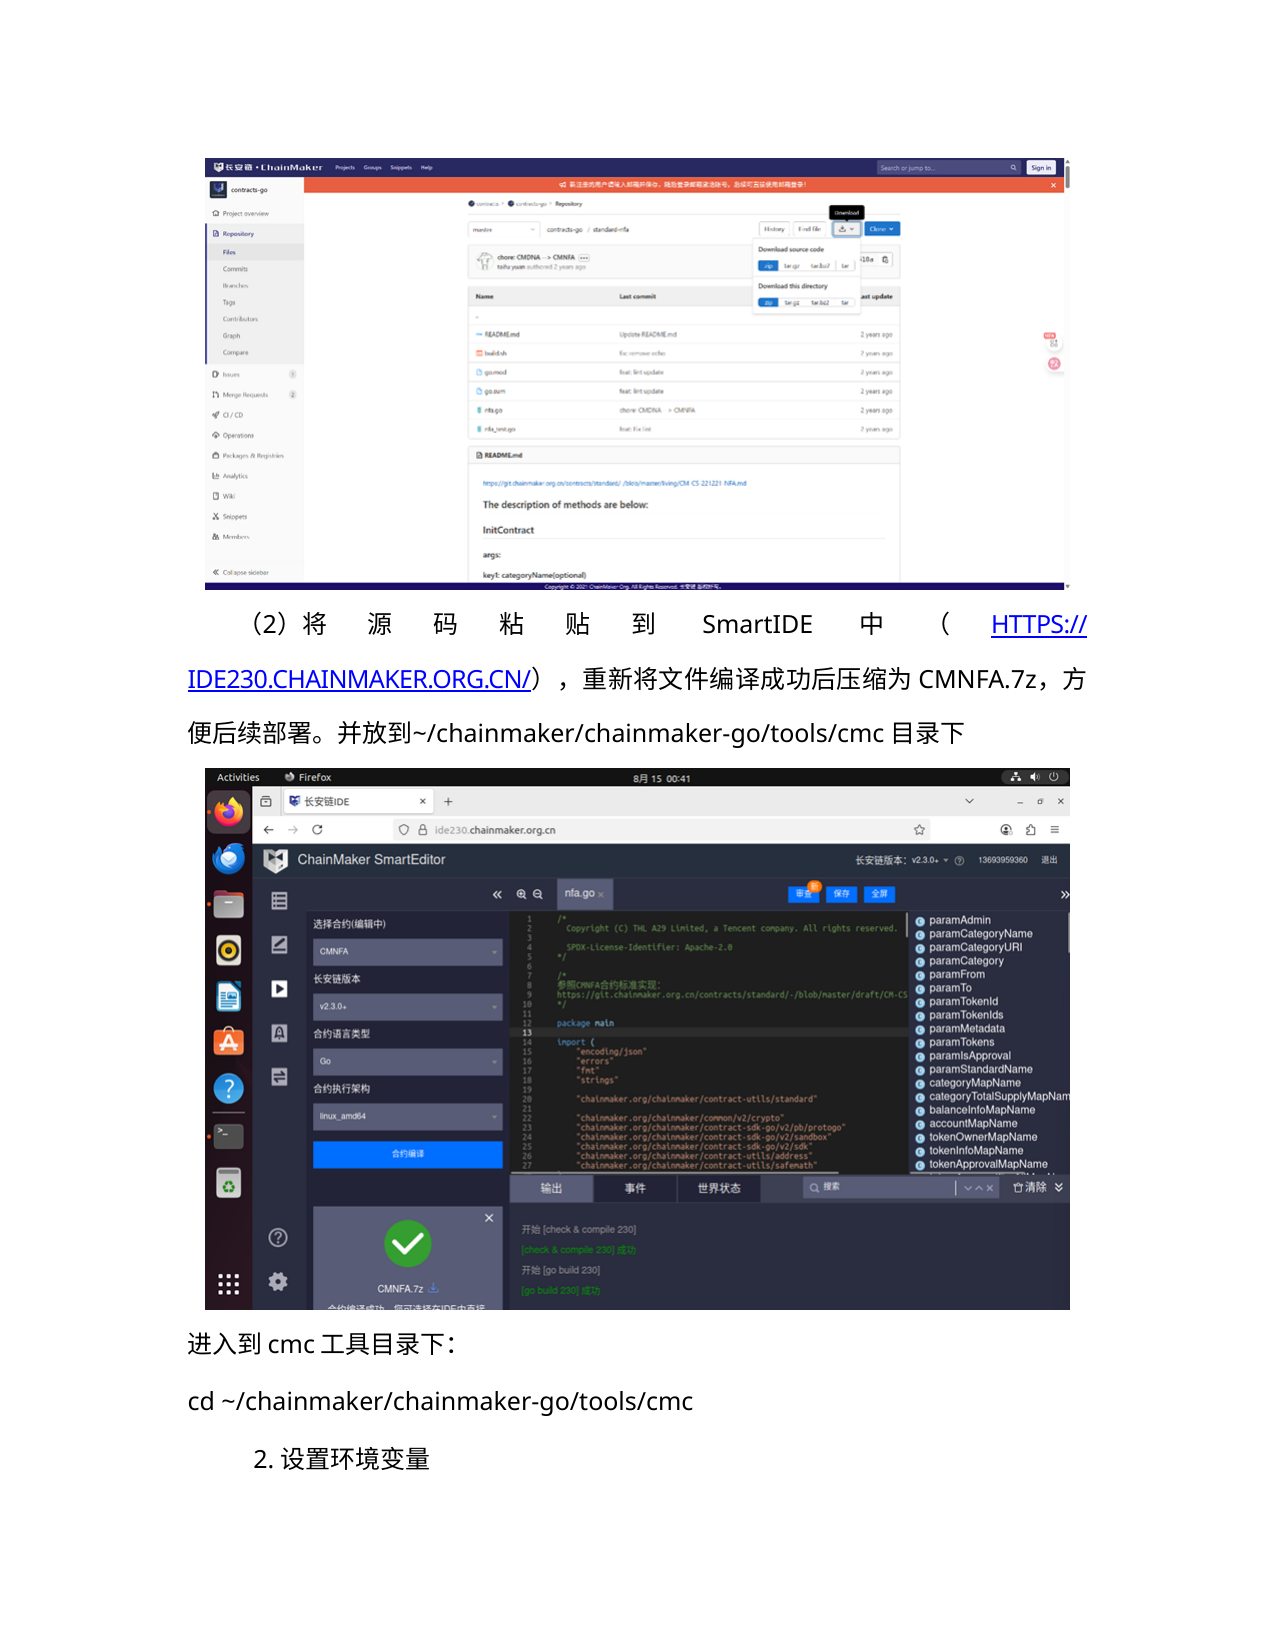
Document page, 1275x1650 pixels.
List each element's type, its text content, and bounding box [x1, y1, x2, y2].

picture [205, 768, 1070, 1310]
text 进入到cmc工具目录下： [187, 1324, 1087, 1361]
picture [205, 158, 1070, 590]
list 设置环境变量 [203, 1440, 1087, 1476]
text cd ~/chainmaker/chainmaker-go/tools/cmc [187, 1384, 1087, 1418]
list 将源码粘贴到SmartIDE中（https://ide230.chainmaker.org.cn/），重新将文件编译成功后压缩为CMNFA.7z，方便后续部署。并放到~/chainmaker/chainmaker-go/tools/cmc目录下 [187, 605, 1087, 750]
